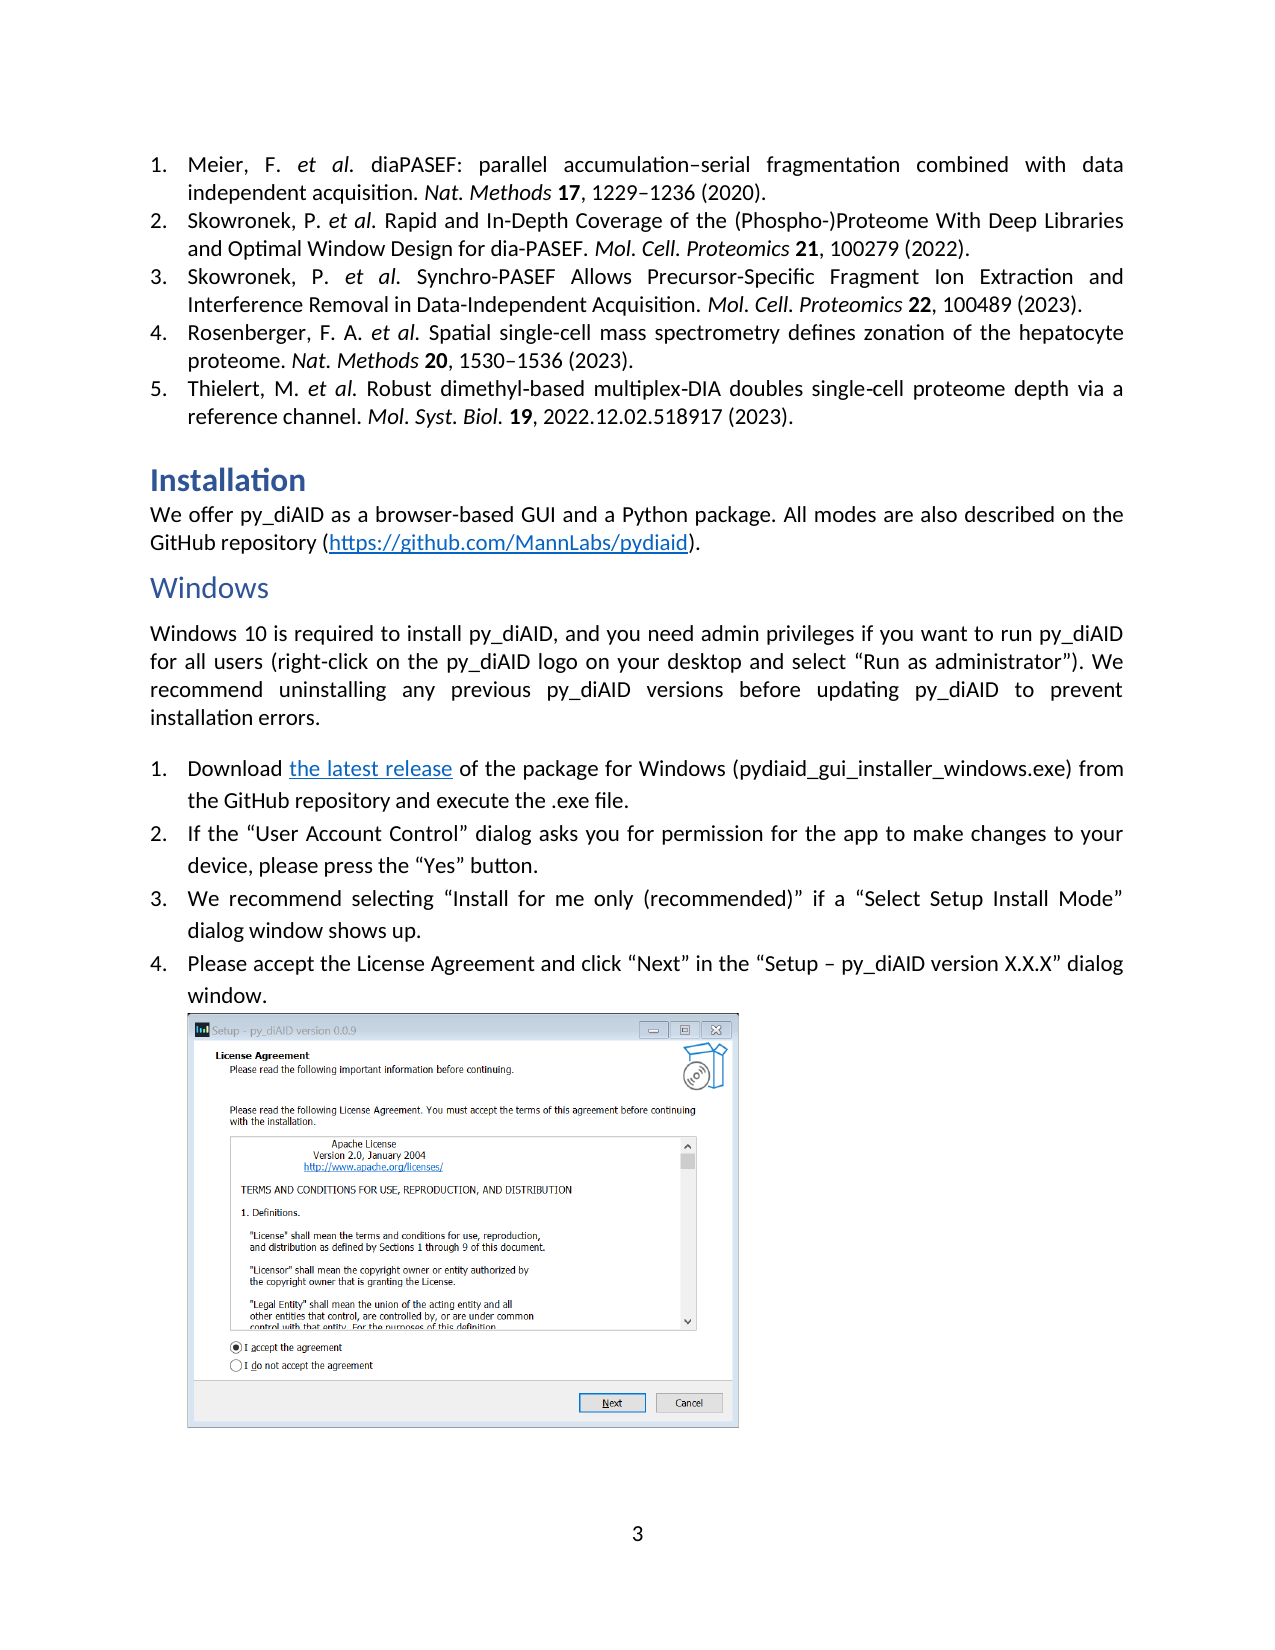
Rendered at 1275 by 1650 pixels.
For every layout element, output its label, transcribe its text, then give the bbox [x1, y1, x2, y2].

text Windows 10 is required to install py_diAID, and you need admin privileges if you want to run py_diAID for all users (right-click on the py_diAID logo on your desktop and select “Run as administrator”). We recommend uninstalling any previous py_diAID versions before updating py_diAID to prevent installation errors. [150, 619, 1125, 731]
list Skowronek, P. et al. Synchro-PASEF Allows Precursor-Specific Fragment Ion Extraction and Interference Removal in Data-Independent Acquisition. Mol. Cell. Proteomics 22, 100489 (2023). [150, 262, 1125, 318]
list Skowronek, P. et al. Rapid and In-Depth Coverage of the (Phospho-)Proteome With Deep Libraries and Optimal Window Design for dia-PASEF. Mol. Cell. Proteomics 21, 100279 (2022). [150, 206, 1125, 262]
text We offer py_diAID as a browser-based GUI and a Python package. All modes are also described on the GitHub repository (https://github.com/MannLabs/pydiaid). [150, 500, 1125, 556]
list Thielert, M. et al. Robust dimethyl‐based multiplex‐DIA doubles single‐cell proteome depth via a reference channel. Mol. Syst. Biol. 19, 2022.12.02.518917 (2023). [150, 374, 1125, 430]
list Rosenberger, F. A. et al. Spatial single-cell mass spectrometry defines zonation of the hepatocyte proteome. Nat. Methods 20, 1530–1536 (2023). [150, 318, 1125, 374]
list Please accept the License Agreement and click “Next” in the “Setup – py_diAID version X.X.X” dialog window. [150, 949, 1125, 1009]
picture [187, 1013, 739, 1428]
list We recommend selecting “Install for me only (recommended)” if a “Select Setup Install Mode” dialog window shows up. [150, 884, 1125, 944]
subtitle Installation [150, 459, 1125, 500]
list Meier, F. et al. diaPASEF: parallel accumulation–serial fragmentation combined with data independent acquisition. Nat. Methods 17, 1229–1236 (2020). [150, 150, 1125, 206]
list If the “User Account Control” dialog asks you for permission for the app to make changes to your device, please press the “Yes” button. [150, 819, 1125, 879]
subtitle Windows [150, 569, 1125, 607]
list Download the latest release of the package for Windows (pydiaid_gui_installer_windows.exe) from the GitHub repository and execute the .exe file. [150, 754, 1125, 814]
